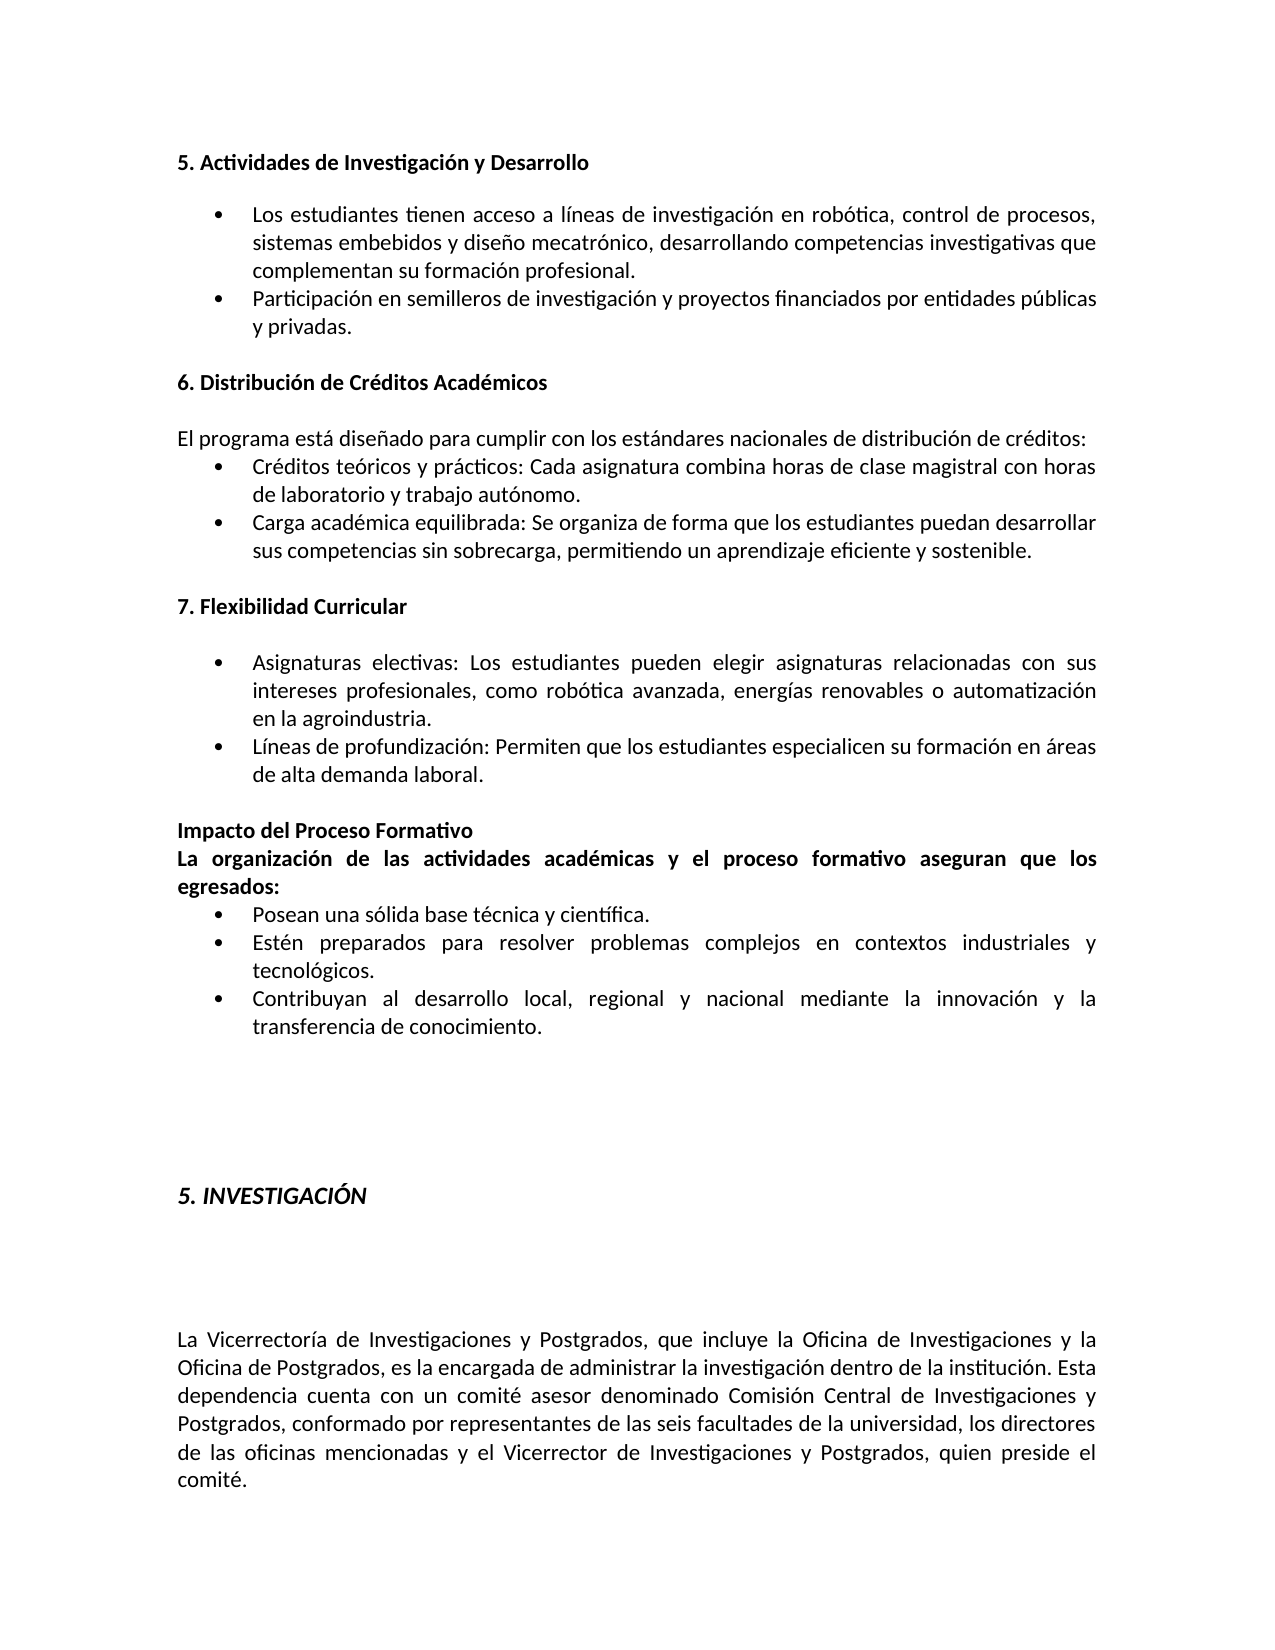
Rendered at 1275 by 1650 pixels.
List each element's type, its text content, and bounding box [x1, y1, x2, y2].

list Participación en semilleros de investigación y proyectos financiados por entidades públicas y privadas. [215, 284, 1098, 340]
list Los estudiantes tienen acceso a líneas de investigación en robótica, control de procesos, sistemas embebidos y diseño mecatrónico, desarrollando competencias investigativas que complementan su formación profesional. [215, 200, 1098, 284]
text 6. Distribución de Créditos Académicos [177, 368, 1098, 396]
list Posean una sólida base técnica y científica. [215, 900, 1098, 928]
text Impacto del Proceso Formativo [177, 816, 1098, 844]
list Asignaturas electivas: Los estudiantes pueden elegir asignaturas relacionadas con sus intereses profesionales, como robótica avanzada, energías renovables o automatización en la agroindustria. [215, 648, 1098, 732]
list Carga académica equilibrada: Se organiza de forma que los estudiantes puedan desarrollar sus competencias sin sobrecarga, permitiendo un aprendizaje eficiente y sostenible. [215, 508, 1098, 564]
text 5. INVESTIGACIÓN [177, 1180, 1098, 1211]
list Créditos teóricos y prácticos: Cada asignatura combina horas de clase magistral con horas de laboratorio y trabajo autónomo. [215, 452, 1098, 508]
text El programa está diseñado para cumplir con los estándares nacionales de distribución de créditos: [177, 424, 1098, 452]
text La Vicerrectoría de Investigaciones y Postgrados, que incluye la Oficina de Investigaciones y la Oficina de Postgrados, es la encargada de administrar la investigación dentro de la institución. Esta dependencia cuenta con un comité asesor denominado Comisión Central de Investigaciones y Postgrados, conformado por representantes de las seis facultades de la universidad, los directores de las oficinas mencionadas y el Vicerrector de Investigaciones y Postgrados, quien preside el comité. [177, 1326, 1098, 1494]
text 5. Actividades de Investigación y Desarrollo [177, 148, 1098, 176]
list Líneas de profundización: Permiten que los estudiantes especialicen su formación en áreas de alta demanda laboral. [215, 732, 1098, 788]
text La organización de las actividades académicas y el proceso formativo aseguran que los egresados: [177, 844, 1098, 900]
text 7. Flexibilidad Curricular [177, 592, 1098, 620]
list Estén preparados para resolver problemas complejos en contextos industriales y tecnológicos. [215, 928, 1098, 984]
list Contribuyan al desarrollo local, regional y nacional mediante la innovación y la transferencia de conocimiento. [215, 984, 1098, 1040]
